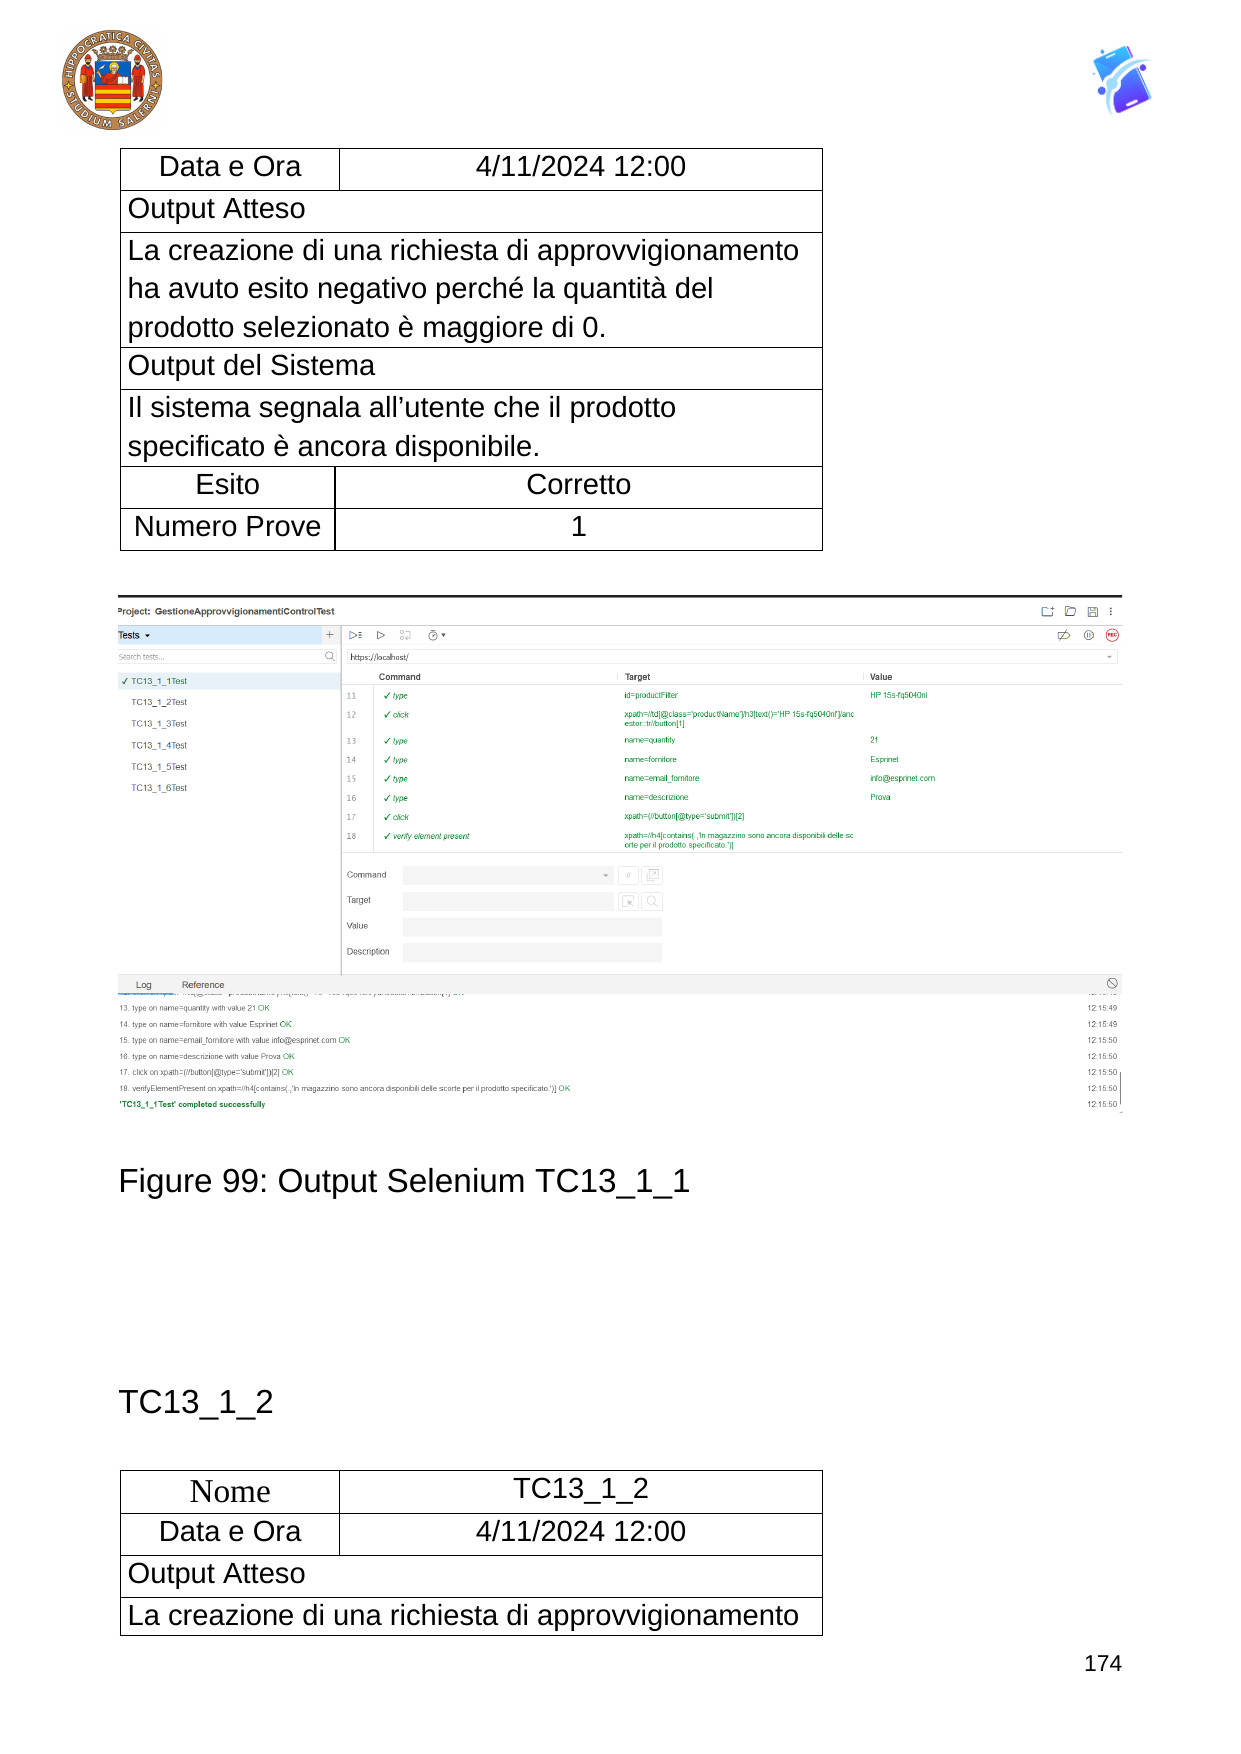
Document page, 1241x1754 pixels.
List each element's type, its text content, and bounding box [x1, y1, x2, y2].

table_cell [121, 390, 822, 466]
picture [1066, 25, 1178, 147]
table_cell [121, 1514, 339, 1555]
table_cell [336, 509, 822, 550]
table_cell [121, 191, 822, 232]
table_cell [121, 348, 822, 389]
text TC13_1_2 [118, 1382, 1122, 1420]
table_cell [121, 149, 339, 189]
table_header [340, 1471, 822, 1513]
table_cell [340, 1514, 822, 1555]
picture [61, 29, 163, 131]
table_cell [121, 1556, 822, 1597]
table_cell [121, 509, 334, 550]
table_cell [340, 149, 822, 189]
text Figure 99: Output Selenium TC13_1_1 [118, 1161, 1122, 1199]
picture [118, 595, 1123, 1113]
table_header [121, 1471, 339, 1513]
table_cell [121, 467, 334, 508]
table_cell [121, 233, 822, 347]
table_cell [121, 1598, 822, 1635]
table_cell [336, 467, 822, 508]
